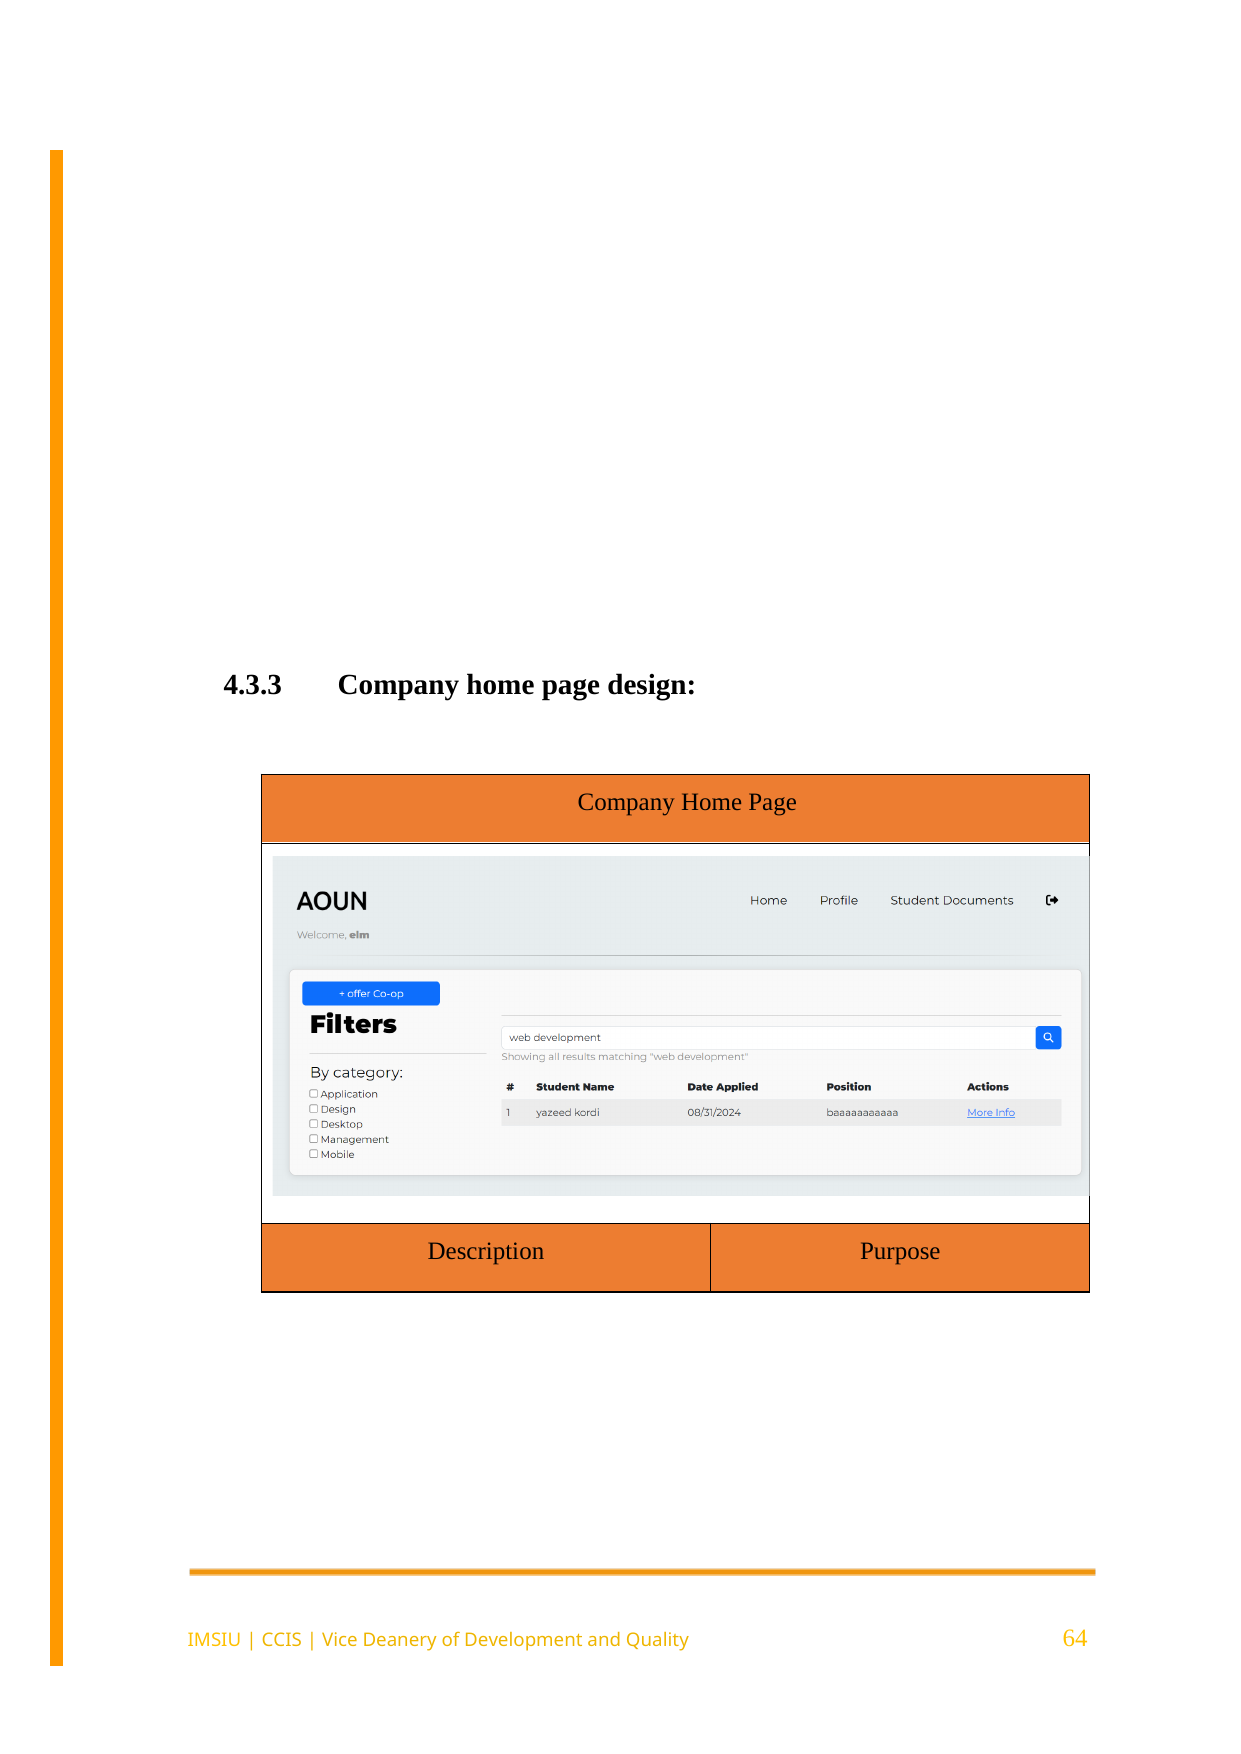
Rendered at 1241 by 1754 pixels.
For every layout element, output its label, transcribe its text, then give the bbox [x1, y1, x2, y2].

picture [187, 1567, 1100, 1576]
table_header Company Home Page [262, 775, 1089, 842]
picture [272, 856, 1090, 1196]
list Company home page design: [223, 667, 1090, 701]
table_cell Purpose [711, 1224, 1089, 1291]
table_cell Description [262, 1224, 710, 1291]
table_cell [262, 844, 1089, 1222]
